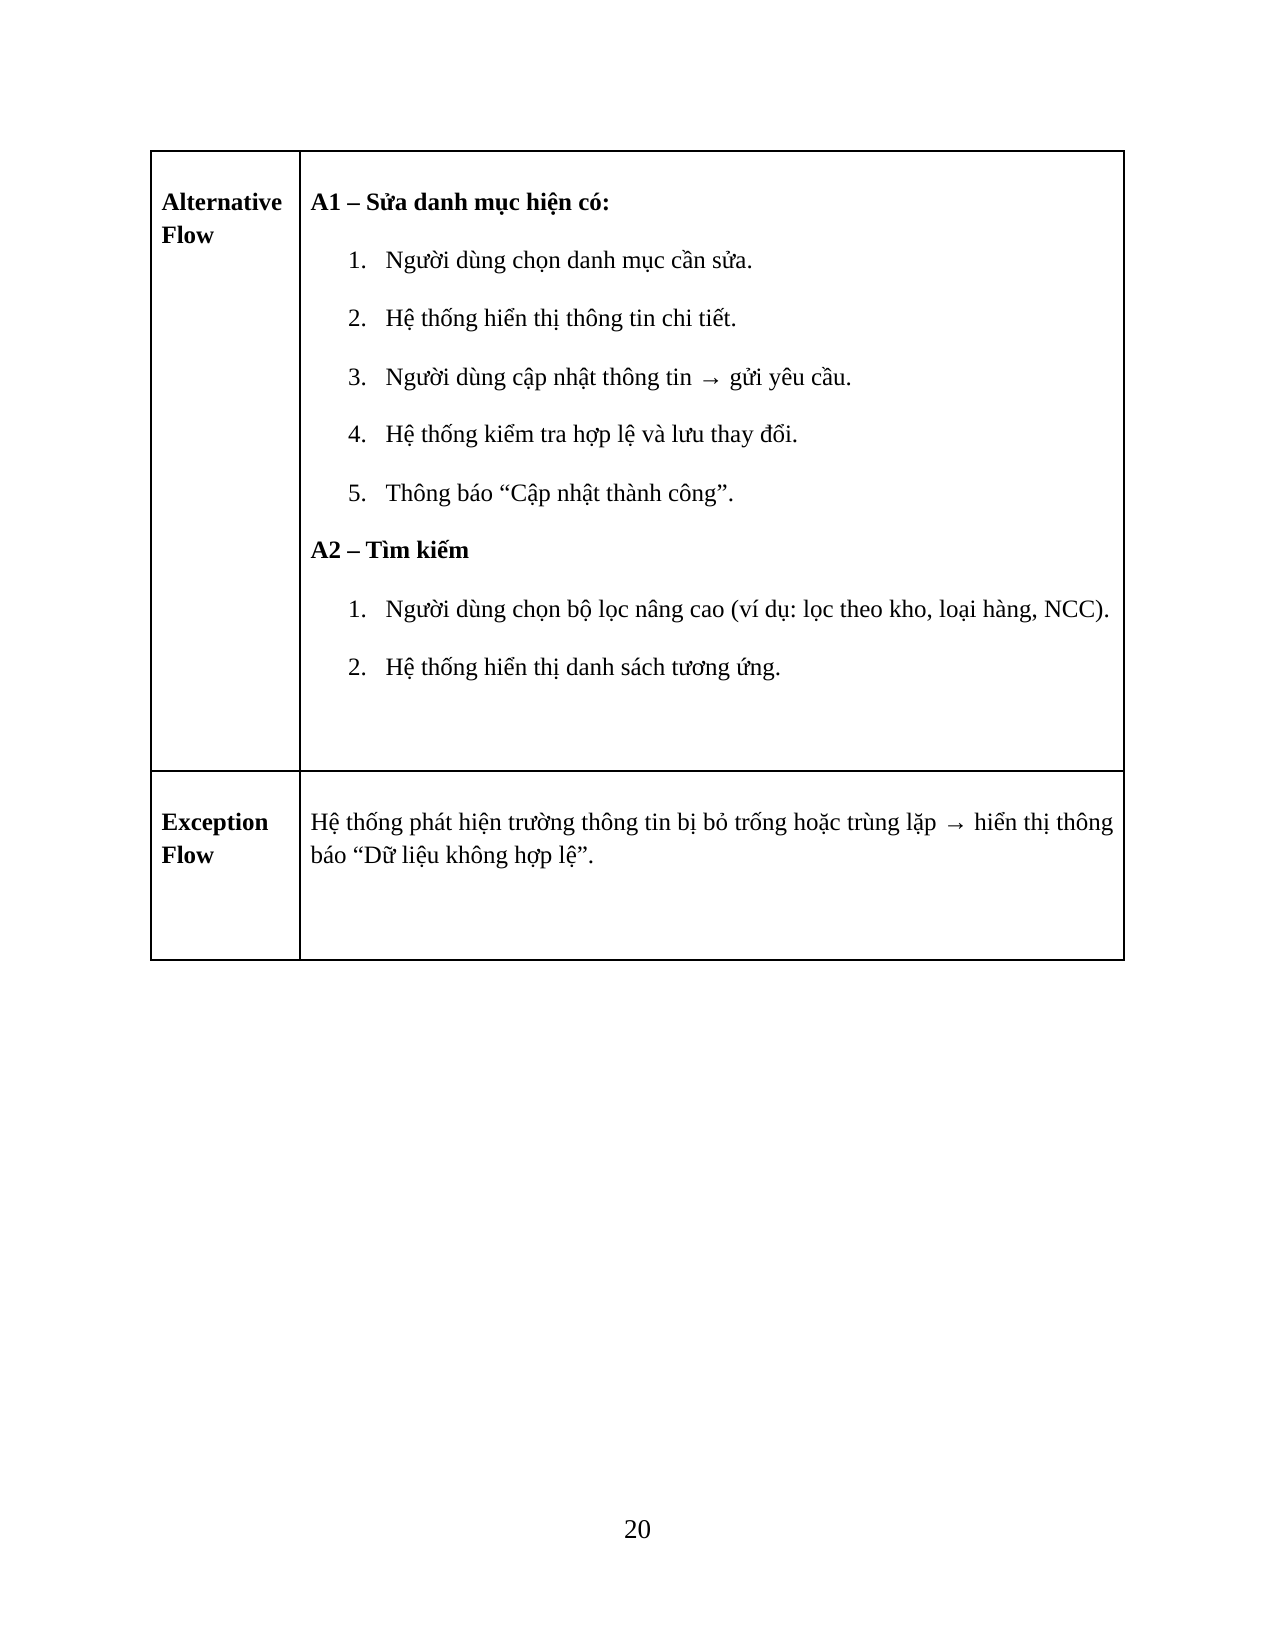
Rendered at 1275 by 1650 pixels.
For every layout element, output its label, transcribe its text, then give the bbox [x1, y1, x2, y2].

table_cell Hệ thống phát hiện trường thông tin bị bỏ trống hoặc trùng lặp → hiển thị thông báo “Dữ liệu không hợp lệ”. [301, 772, 1123, 958]
table_cell Exception Flow [152, 772, 299, 958]
table_cell Alternative Flow [152, 152, 299, 770]
table_cell A1 – Sửa danh mục hiện có: Người dùng chọn danh mục cần sửa. Hệ thống hiển thị thông tin chi tiết. Người dùng cập nhật thông tin → gửi yêu cầu. Hệ thống kiểm tra hợp lệ và lưu thay đổi. Thông báo “Cập nhật thành công”. A2 – Tìm kiếm Người dùng chọn bộ lọc nâng cao (ví dụ: lọc theo kho, loại hàng, NCC). Hệ thống hiển thị danh sách tương ứng. [301, 152, 1123, 770]
